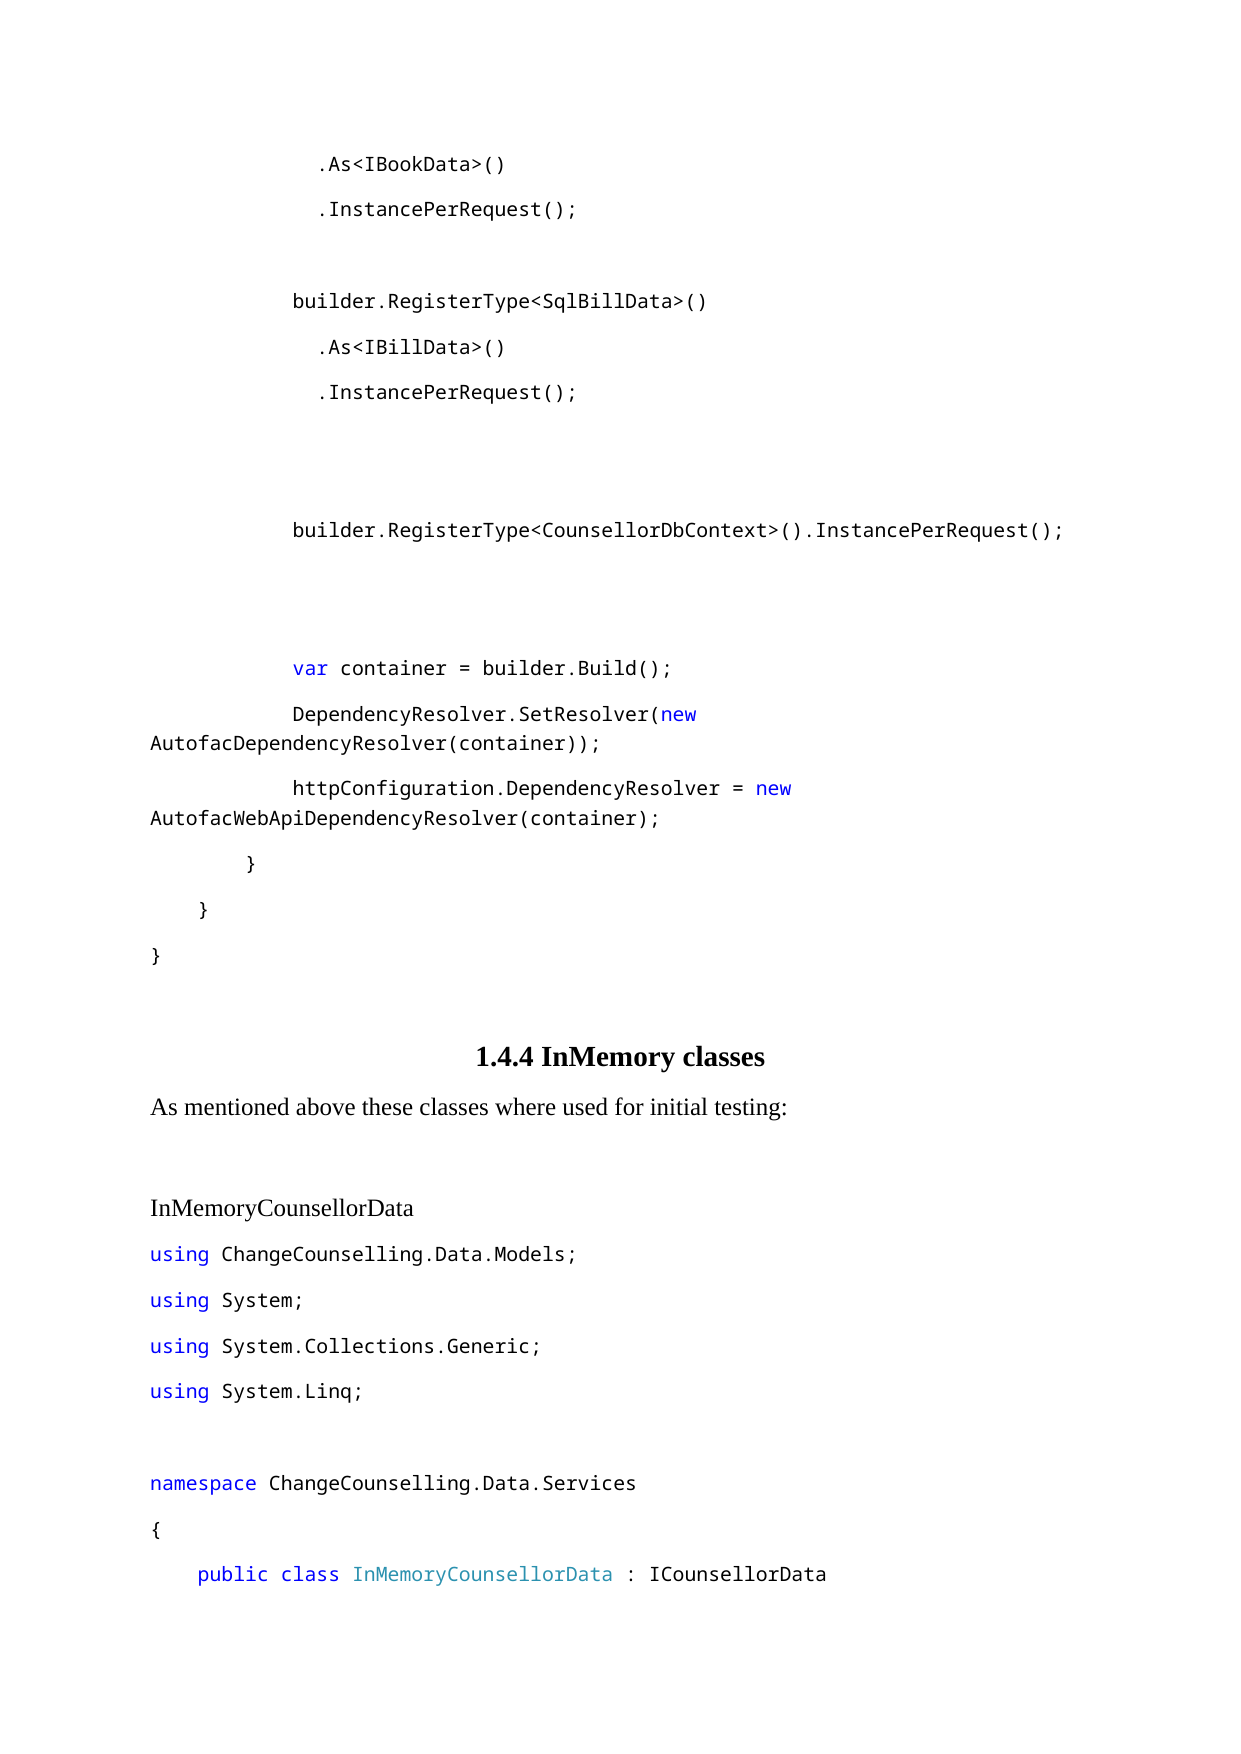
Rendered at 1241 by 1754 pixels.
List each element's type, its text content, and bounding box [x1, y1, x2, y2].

text var container = builder.Build(); [150, 654, 1090, 681]
text using System; [150, 1286, 1090, 1313]
text .As<IBookData>() [150, 150, 1090, 177]
text } [150, 895, 1090, 922]
text InMemoryCounsellorData [150, 1193, 1090, 1222]
text using System.Collections.Generic; [150, 1332, 1090, 1359]
text DependencyResolver.SetResolver(new AutofacDependencyResolver(container)); [150, 700, 1090, 756]
text builder.RegisterType<SqlBillData>() [150, 287, 1090, 314]
text .InstancePerRequest(); [150, 196, 1090, 223]
text using ChangeCounselling.Data.Models; [150, 1241, 1090, 1267]
text namespace ChangeCounselling.Data.Services [150, 1469, 1090, 1496]
text builder.RegisterType<CounsellorDbContext>().InstancePerRequest(); [150, 516, 1090, 543]
text using System.Linq; [150, 1378, 1090, 1405]
text } [150, 849, 1090, 876]
text } [150, 941, 1090, 968]
text 1.4.4 InMemory classes [150, 1039, 1090, 1073]
text .As<IBillData>() [150, 333, 1090, 360]
text .InstancePerRequest(); [150, 379, 1090, 406]
text httpConfiguration.DependencyResolver = new AutofacWebApiDependencyResolver(container); [150, 775, 1090, 831]
text As mentioned above these classes where used for initial testing: [150, 1092, 1090, 1121]
text { [150, 1515, 1090, 1542]
text public class InMemoryCounsellorData : ICounsellorData [150, 1561, 1090, 1588]
